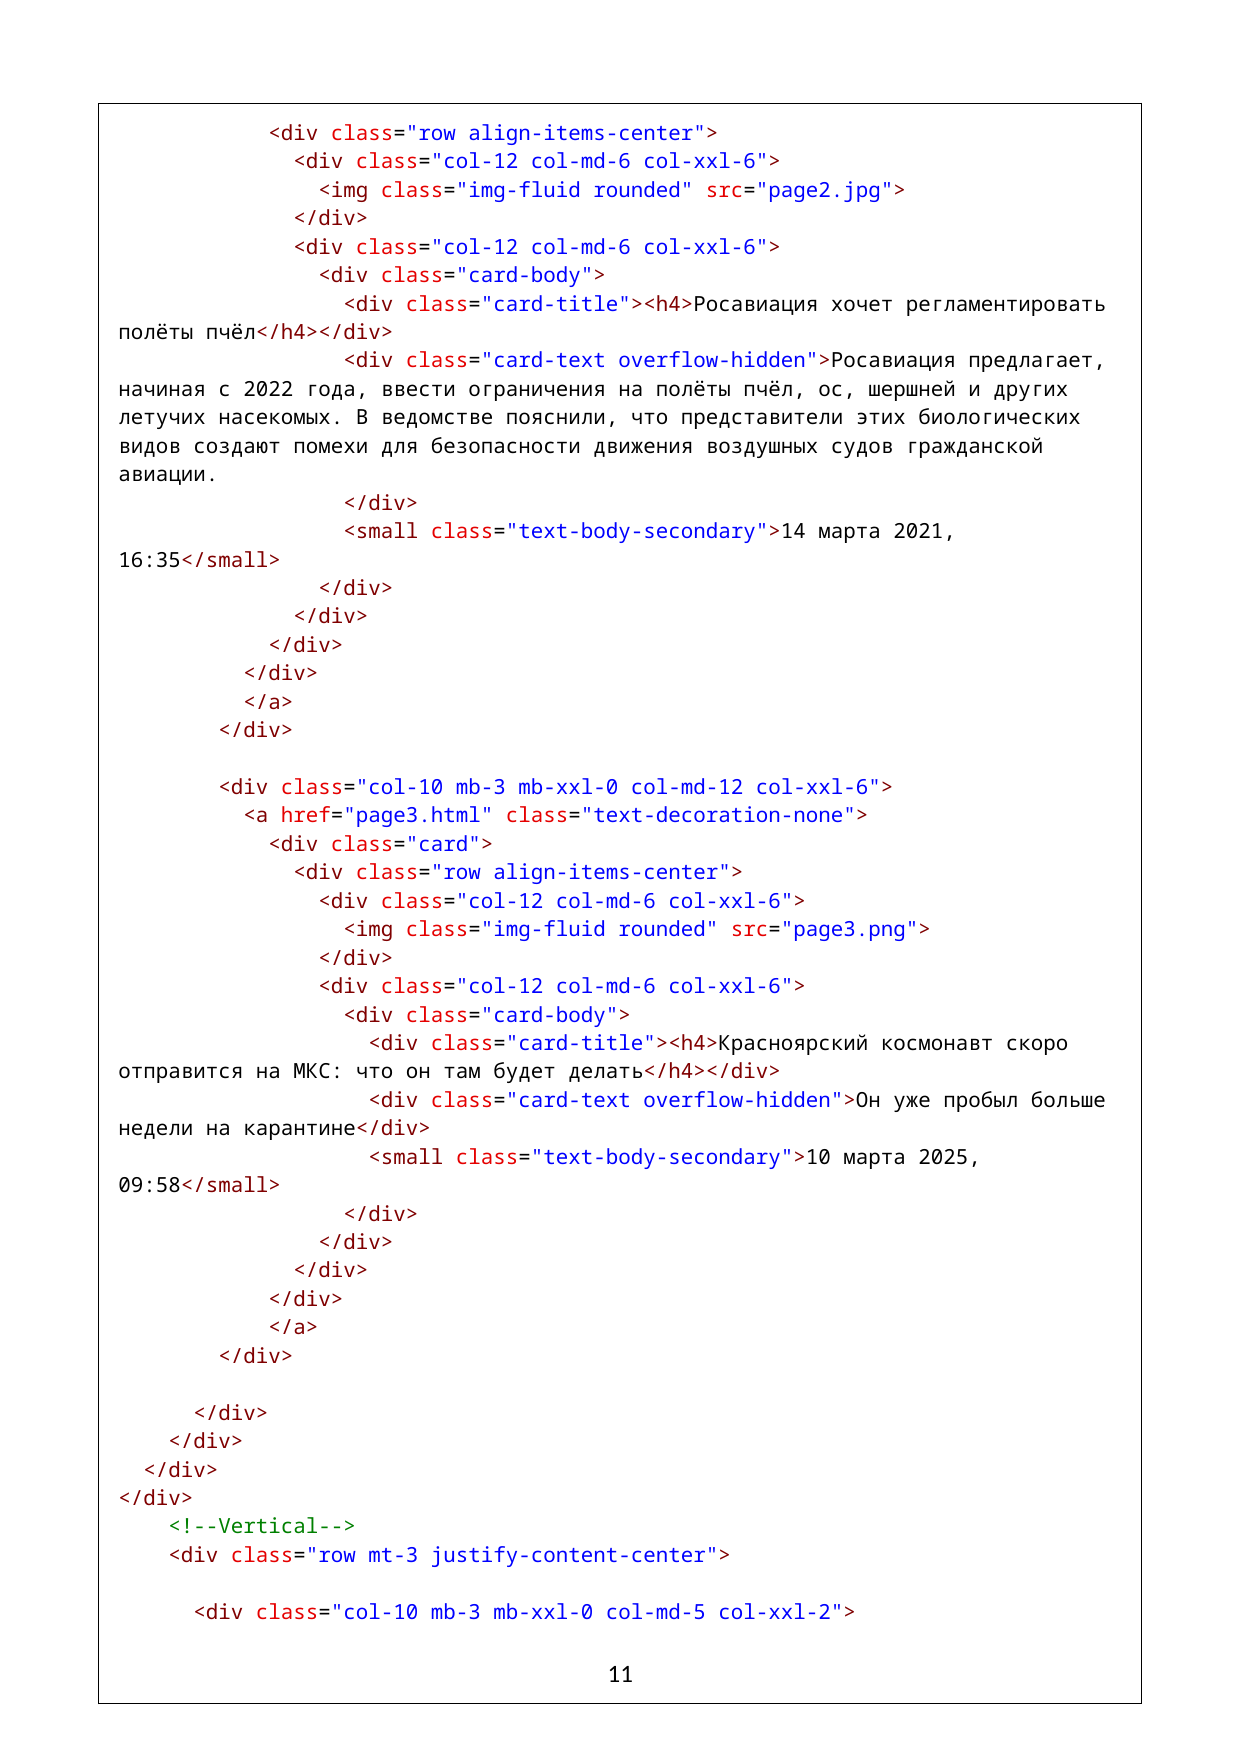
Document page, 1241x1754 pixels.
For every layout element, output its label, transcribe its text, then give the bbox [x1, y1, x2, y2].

text </div> [118, 1455, 1122, 1483]
text <div class="col-12 col-md-6 col-xxl-6"> [118, 147, 1122, 175]
text </div> [118, 658, 1122, 687]
text <div class="card-title"><h4>Росавиация хочет регламентировать полёты пчёл</h4></div> [118, 289, 1122, 346]
text <img class="img-fluid rounded" src="page3.png"> [118, 914, 1122, 943]
text <div class="card"> [118, 829, 1122, 857]
text </div> [118, 1199, 1122, 1227]
text <div class="card-text overflow-hidden">Росавиация предлагает, начиная с 2022 года, ввести ограничения на полёты пчёл, ос, шершней и других летучих насекомых. В ведомстве пояснили, что представители этих биологических видов создают помехи для безопасности движения воздушных судов гражданской авиации. [118, 346, 1122, 488]
text </div> [118, 1284, 1122, 1312]
text </div> [118, 602, 1122, 630]
text </div> [118, 1227, 1122, 1256]
text <small class="text-body-secondary">10 марта 2025, 09:58</small> [118, 1142, 1122, 1199]
text </div> [118, 1398, 1122, 1426]
text </div> [118, 1256, 1122, 1284]
text </div> [118, 488, 1122, 516]
text <div class="card-title"><h4>Красноярский космонавт скоро отправится на МКС: что он там будет делать</h4></div> [118, 1028, 1122, 1085]
text </a> [118, 1312, 1122, 1341]
text <a href="page3.html" class="text-decoration-none"> [118, 801, 1122, 829]
text </div> [118, 573, 1122, 602]
text <div class="card-body"> [118, 1000, 1122, 1028]
text <div class="col-12 col-md-6 col-xxl-6"> [118, 232, 1122, 260]
text </div> [118, 1426, 1122, 1455]
text <div class="col-10 mb-3 mb-xxl-0 col-md-5 col-xxl-2"> [118, 1597, 1122, 1625]
text <small class="text-body-secondary">14 марта 2021, 16:35</small> [118, 516, 1122, 573]
text </div> [118, 943, 1122, 971]
text </div> [118, 203, 1122, 232]
text </div> [118, 715, 1122, 744]
text <div class="card-text overflow-hidden">Он уже пробыл больше недели на карантине</div> [118, 1085, 1122, 1142]
text <div class="col-12 col-md-6 col-xxl-6"> [118, 886, 1122, 914]
text <div class="col-10 mb-3 mb-xxl-0 col-md-12 col-xxl-6"> [118, 772, 1122, 801]
text </a> [118, 687, 1122, 715]
text </div> [118, 1483, 1122, 1512]
text </div> [118, 630, 1122, 658]
text <div class="col-12 col-md-6 col-xxl-6"> [118, 971, 1122, 1000]
text <div class="card-body"> [118, 260, 1122, 289]
text <div class="row mt-3 justify-content-center"> [118, 1540, 1122, 1568]
text <div class="row align-items-center"> [118, 857, 1122, 886]
text <!--Vertical--> [118, 1512, 1122, 1540]
text <img class="img-fluid rounded" src="page2.jpg"> [118, 175, 1122, 203]
text </div> [118, 1341, 1122, 1369]
text <div class="row align-items-center"> [118, 118, 1122, 147]
